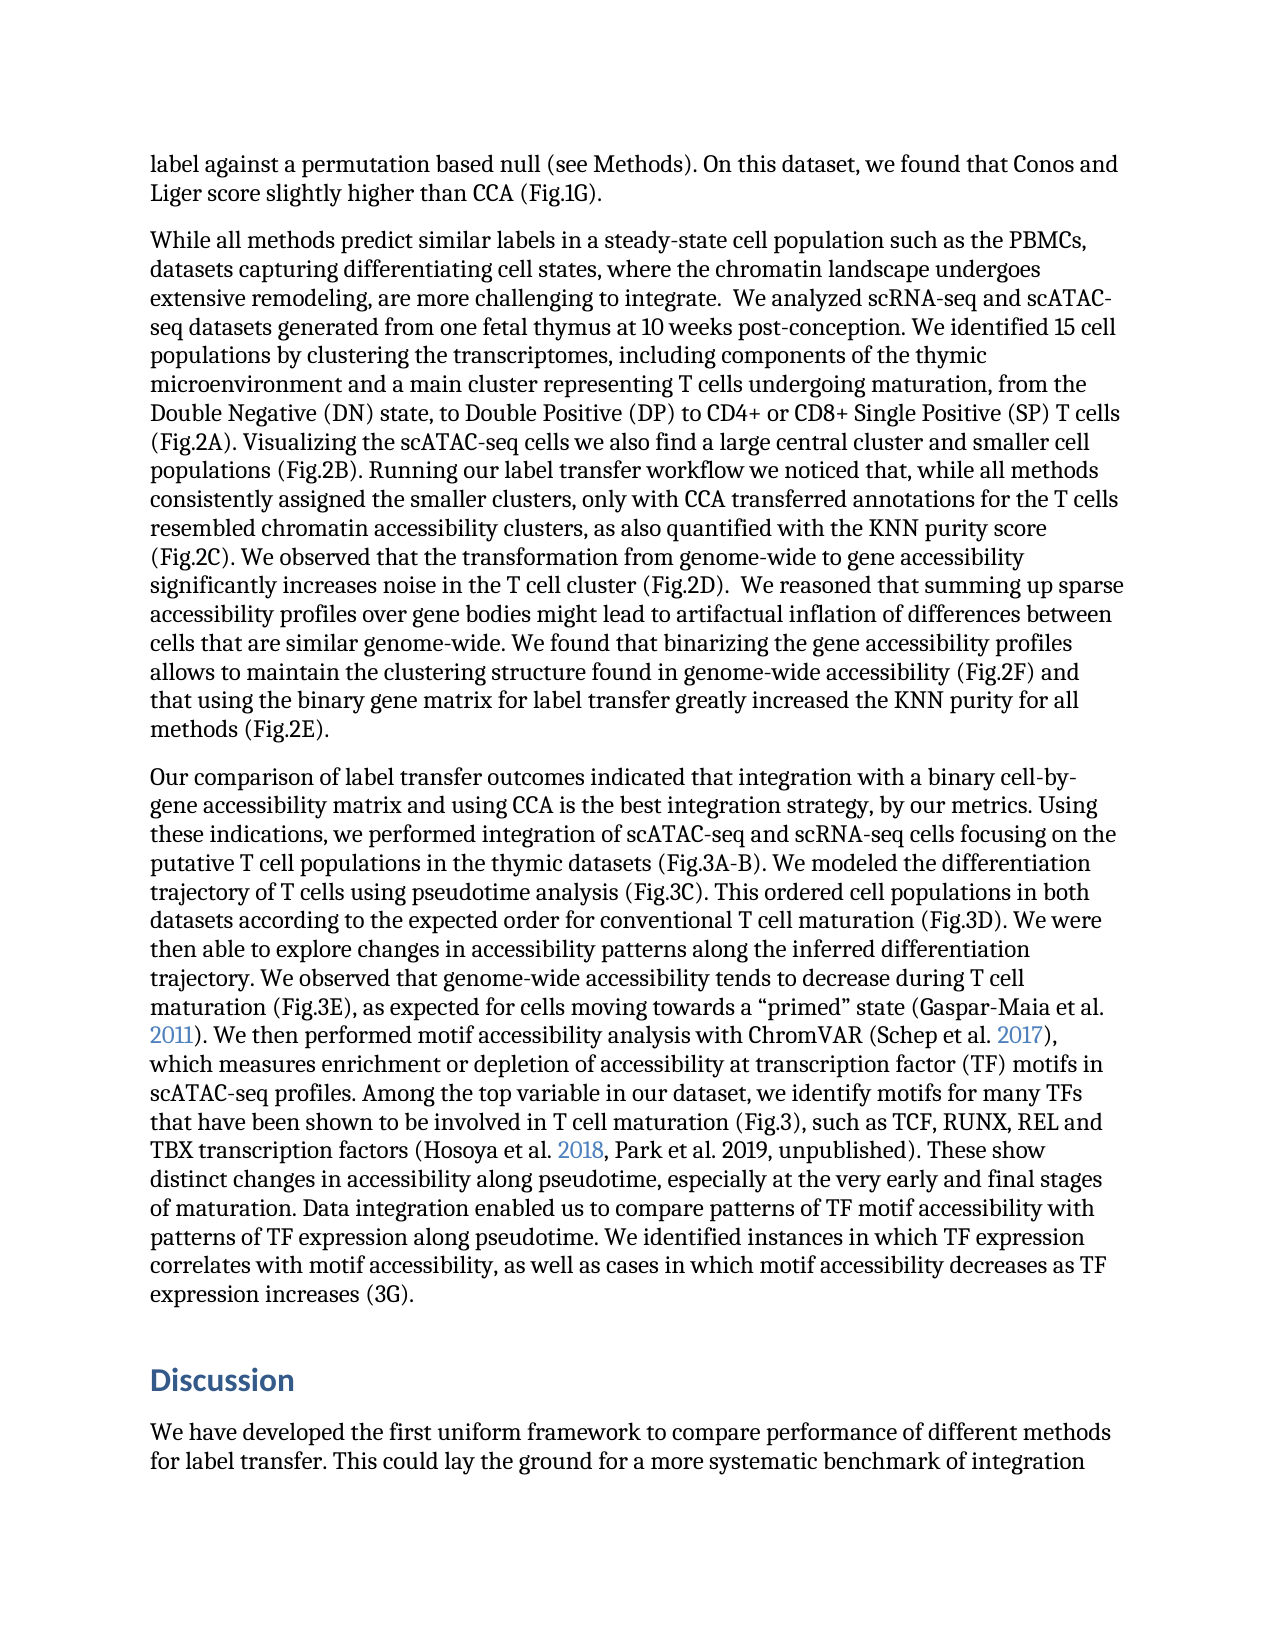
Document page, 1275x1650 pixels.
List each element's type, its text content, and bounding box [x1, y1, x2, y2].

text While all methods predict similar labels in a steady-state cell population such as the PBMCs, datasets capturing differentiating cell states, where the chromatin landscape undergoes extensive remodeling, are more challenging to integrate. We analyzed scRNA-seq and scATAC-seq datasets generated from one fetal thymus at 10 weeks post-conception. We identified 15 cell populations by clustering the transcriptomes, including components of the thymic microenvironment and a main cluster representing T cells undergoing maturation, from the Double Negative (DN) state, to Double Positive (DP) to CD4+ or CD8+ Single Positive (SP) T cells (Fig.2A). Visualizing the scATAC-seq cells we also find a large central cluster and smaller cell populations (Fig.2B). Running our label transfer workflow we noticed that, while all methods consistently assigned the smaller clusters, only with CCA transferred annotations for the T cells resembled chromatin accessibility clusters, as also quantified with the KNN purity score (Fig.2C). We observed that the transformation from genome-wide to gene accessibility significantly increases noise in the T cell cluster (Fig.2D). We reasoned that summing up sparse accessibility profiles over gene bodies might lead to artifactual inflation of differences between cells that are similar genome-wide. We found that binarizing the gene accessibility profiles allows to maintain the clustering structure found in genome-wide accessibility (Fig.2F) and that using the binary gene matrix for label transfer greatly increased the KNN purity for all methods (Fig.2E). [150, 226, 1125, 744]
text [150, 150, 1125, 207]
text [150, 1418, 1125, 1476]
subtitle Discussion [150, 1359, 1125, 1399]
text Our comparison of label transfer outcomes indicated that integration with a binary cell-by-gene accessibility matrix and using CCA is the best integration strategy, by our metrics. Using these indications, we performed integration of scATAC-seq and scRNA-seq cells focusing on the putative T cell populations in the thymic datasets (Fig.3A-B). We modeled the differentiation trajectory of T cells using pseudotime analysis (Fig.3C). This ordered cell populations in both datasets according to the expected order for conventional T cell maturation (Fig.3D). We were then able to explore changes in accessibility patterns along the inferred differentiation trajectory. We observed that genome-wide accessibility tends to decrease during T cell maturation (Fig.3E), as expected for cells moving towards a “primed” state (Gaspar-Maia et al. 2011). We then performed motif accessibility analysis with ChromVAR (Schep et al. 2017), which measures enrichment or depletion of accessibility at transcription factor (TF) motifs in scATAC-seq profiles. Among the top variable in our dataset, we identify motifs for many TFs that have been shown to be involved in T cell maturation (Fig.3), such as TCF, RUNX, REL and TBX transcription factors (Hosoya et al. 2018, Park et al. 2019, unpublished). These show distinct changes in accessibility along pseudotime, especially at the very early and final stages of maturation. Data integration enabled us to compare patterns of TF motif accessibility with patterns of TF expression along pseudotime. We identified instances in which TF expression correlates with motif accessibility, as well as cases in which motif accessibility decreases as TF expression increases (3G). [150, 762, 1125, 1309]
